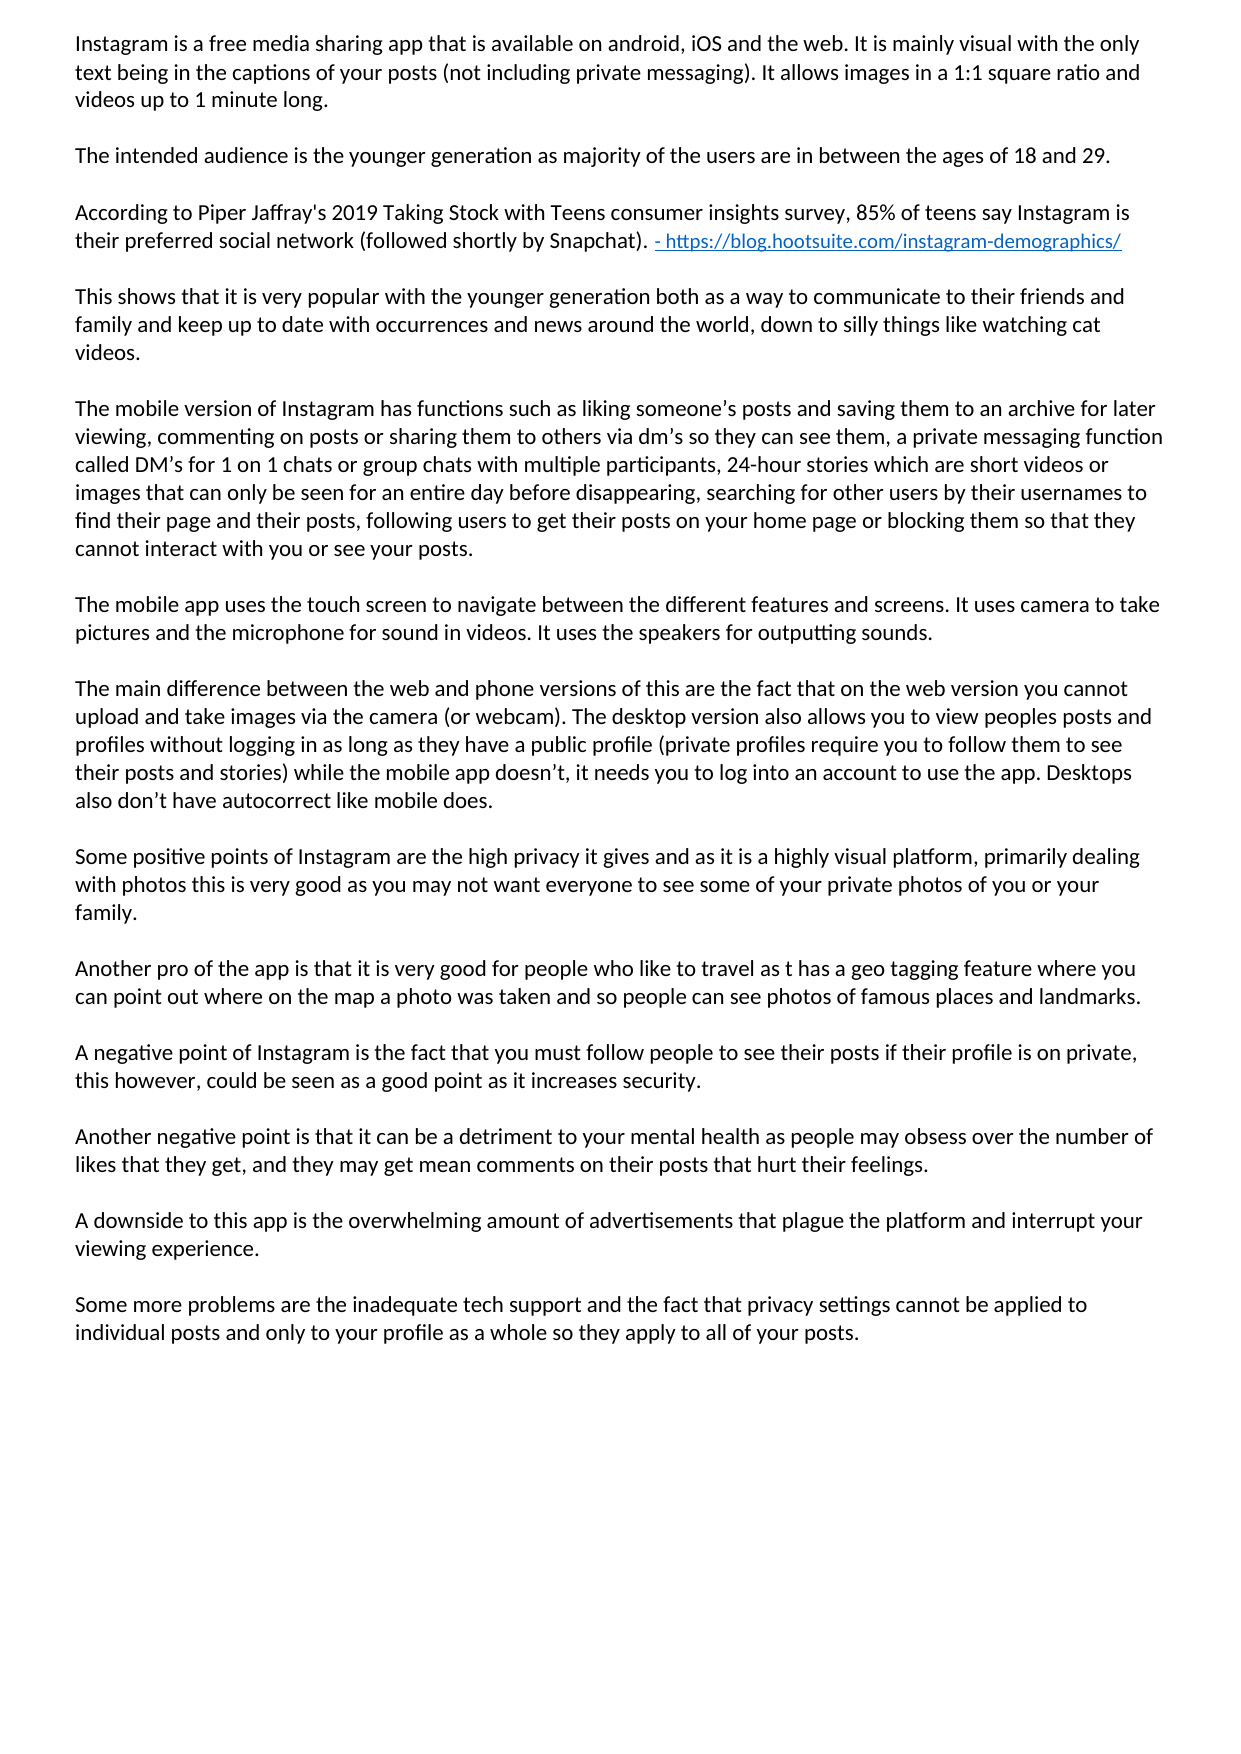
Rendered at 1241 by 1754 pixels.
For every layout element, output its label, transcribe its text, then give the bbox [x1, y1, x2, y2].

text According to Piper Jaffray's 2019 Taking Stock with Teens consumer insights survey, 85% of teens say Instagram is their preferred social network (followed shortly by Snapchat). - https://blog.hootsuite.com/instagram-demographics/ [75, 198, 1165, 254]
text This shows that it is very popular with the younger generation both as a way to communicate to their friends and family and keep up to date with occurrences and news around the world, down to silly things like watching cat videos. [75, 282, 1165, 366]
text Another pro of the app is that it is very good for people who like to travel as t has a geo tagging feature where you can point out where on the map a photo was taken and so people can see photos of famous places and landmarks. [75, 954, 1165, 1010]
text Some more problems are the inadequate tech support and the fact that privacy settings cannot be applied to individual posts and only to your profile as a whole so they apply to all of your posts. [75, 1291, 1165, 1347]
text Some positive points of Instagram are the high privacy it gives and as it is a highly visual platform, primarily dealing with photos this is very good as you may not want everyone to see some of your private photos of you or your family. [75, 842, 1165, 926]
text Another negative point is that it can be a detriment to your mental health as people may obsess over the number of likes that they get, and they may get mean comments on their posts that hurt their feelings. [75, 1122, 1165, 1178]
text A downside to this app is the overwhelming amount of advertisements that plague the platform and interrupt your viewing experience. [75, 1206, 1165, 1262]
subtitle Instagram is a free media sharing app that is available on android, iOS and the web. It is mainly visual with the only text being in the captions of your posts (not including private messaging). It allows images in a 1:1 square ratio and videos up to 1 minute long. [75, 29, 1165, 114]
text The main difference between the web and phone versions of this are the fact that on the web version you cannot upload and take images via the camera (or webcam). The desktop version also allows you to view peoples posts and profiles without logging in as long as they have a public profile (private profiles require you to follow them to see their posts and stories) while the mobile app doesn’t, it needs you to log into an account to use the app. Desktops also don’t have autocorrect like mobile does. [75, 674, 1165, 814]
text The mobile version of Instagram has functions such as liking someone’s posts and saving them to an archive for later viewing, commenting on posts or sharing them to others via dm’s so they can see them, a private messaging function called DM’s for 1 on 1 chats or group chats with multiple participants, 24-hour stories which are short videos or images that can only be seen for an entire day before disappearing, searching for other users by their usernames to find their page and their posts, following users to get their posts on your home page or blocking them so that they cannot interact with you or see your posts. [75, 394, 1165, 562]
text The intended audience is the younger generation as majority of the users are in between the ages of 18 and 29. [75, 142, 1165, 170]
text The mobile app uses the touch screen to navigate between the different features and screens. It uses camera to take pictures and the microphone for sound in videos. It uses the speakers for outputting sounds. [75, 590, 1165, 646]
text A negative point of Instagram is the fact that you must follow people to see their posts if their profile is on private, this however, could be seen as a good point as it increases security. [75, 1038, 1165, 1094]
